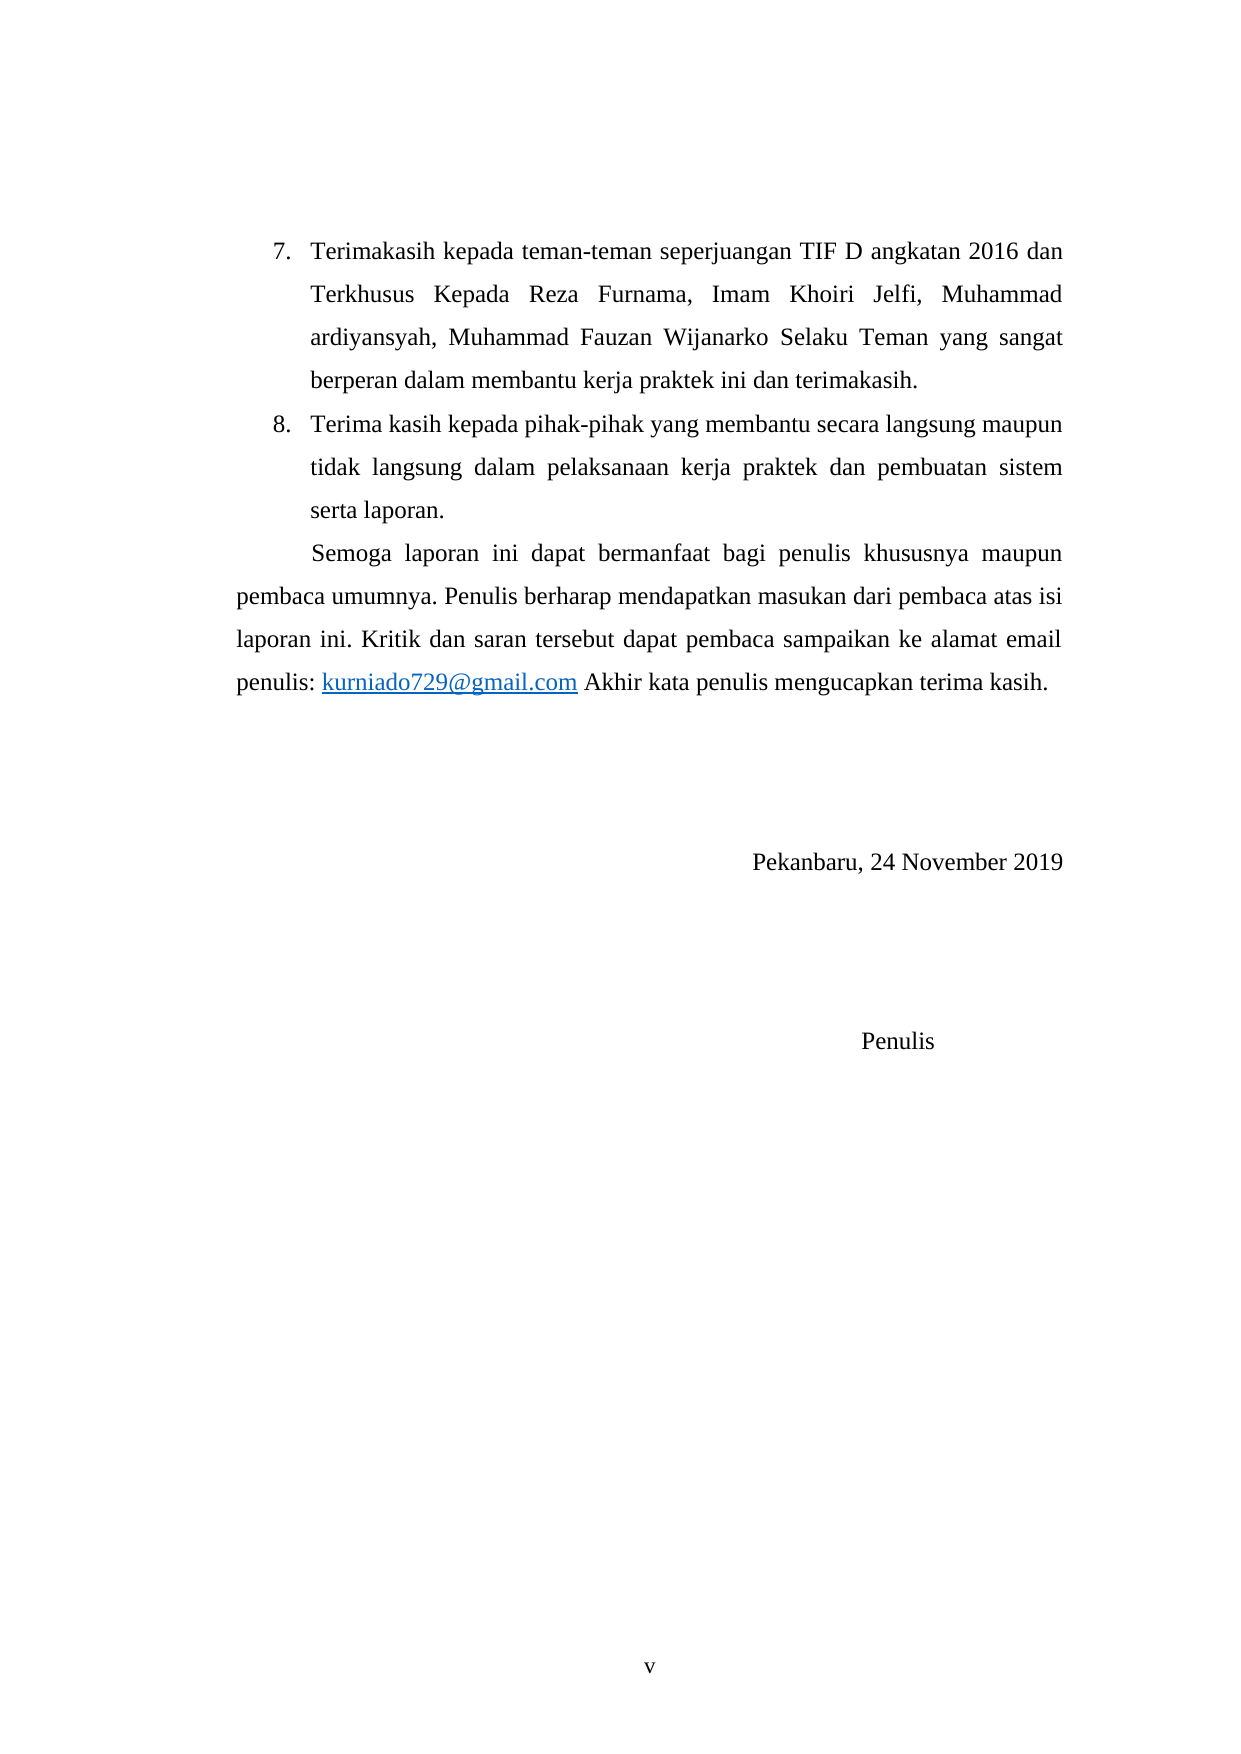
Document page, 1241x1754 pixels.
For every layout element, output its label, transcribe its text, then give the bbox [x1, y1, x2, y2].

list Terima kasih kepada pihak-pihak yang membantu secara langsung maupun tidak langsung dalam pelaksanaan kerja praktek dan pembuatan sistem serta laporan. [273, 409, 1063, 524]
text Penulis [236, 1026, 1063, 1055]
text Pekanbaru, 24 November 2019 [236, 847, 1063, 876]
text Semoga laporan ini dapat bermanfaat bagi penulis khususnya maupun pembaca umumnya. Penulis berharap mendapatkan masukan dari pembaca atas isi laporan ini. Kritik dan saran tersebut dapat pembaca sampaikan ke alamat email penulis: kurniado729@gmail.com Akhir kata penulis mengucapkan terima kasih. [236, 538, 1063, 696]
list Terimakasih kepada teman-teman seperjuangan TIF D angkatan 2016 dan Terkhusus Kepada Reza Furnama, Imam Khoiri Jelfi, Muhammad ardiyansyah, Muhammad Fauzan Wijanarko Selaku Teman yang sangat berperan dalam membantu kerja praktek ini dan terimakasih. [273, 236, 1063, 394]
